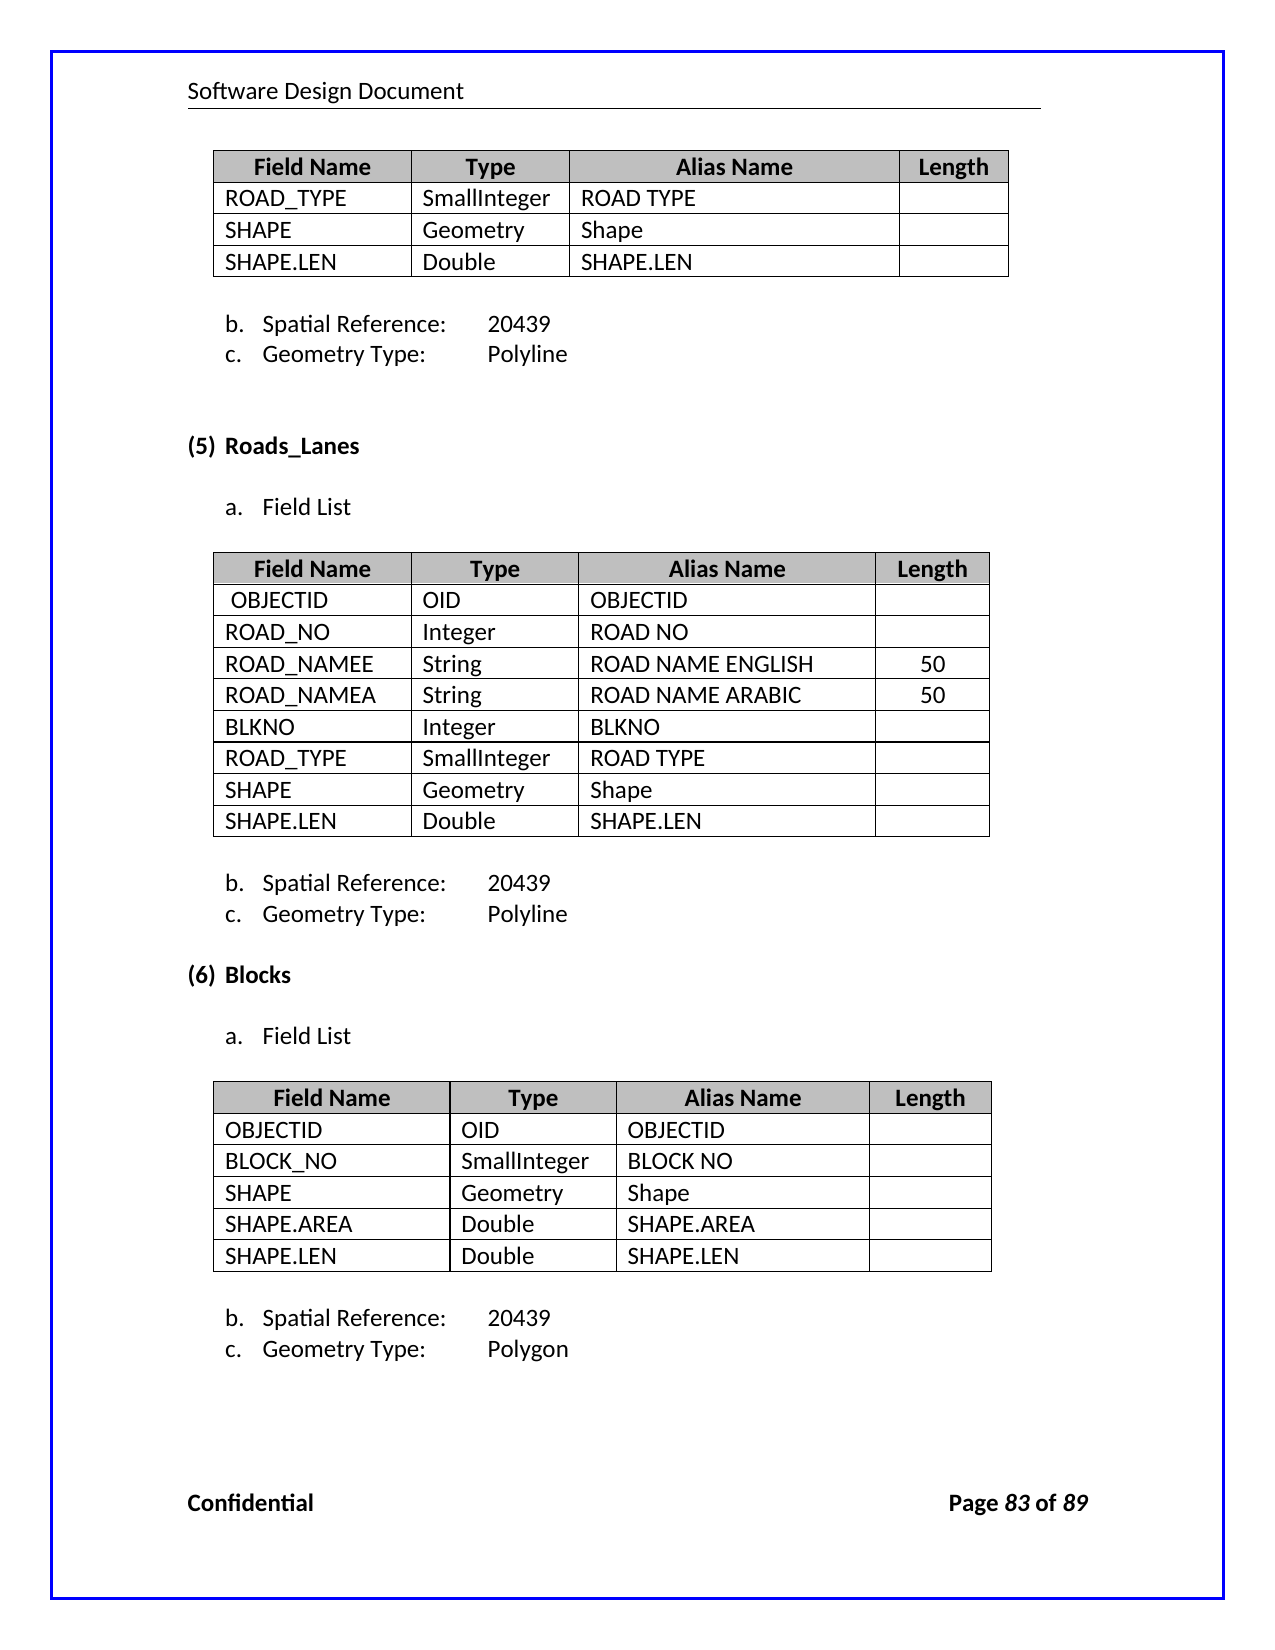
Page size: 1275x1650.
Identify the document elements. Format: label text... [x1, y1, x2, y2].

table_cell Double [412, 806, 578, 836]
list Blocks [187, 959, 1041, 990]
table_cell ROAD TYPE [570, 183, 899, 213]
table_cell [876, 585, 989, 615]
table_cell Geometry [412, 774, 578, 804]
table_cell ROAD_NAMEA [214, 679, 411, 710]
table_header Type [412, 151, 569, 182]
table_cell Double [412, 246, 569, 276]
table_header Field Name [214, 1082, 449, 1113]
table_cell [876, 711, 989, 741]
table_cell Double [451, 1209, 616, 1239]
table_cell Shape [579, 774, 875, 804]
table_header Length [876, 553, 989, 583]
table_cell OID [451, 1114, 616, 1144]
table_cell OBJECTID [617, 1114, 869, 1144]
table_cell SHAPE.LEN [579, 806, 875, 836]
table_cell OID [412, 585, 578, 615]
table_header Length [870, 1082, 991, 1113]
table_cell BLKNO [579, 711, 875, 741]
table_cell String [412, 648, 578, 678]
list Spatial Reference: 20439 [225, 868, 1041, 898]
table_cell ROAD_NAMEE [214, 648, 411, 678]
table_cell ROAD_TYPE [214, 743, 411, 773]
table_cell 50 [876, 648, 989, 678]
table_cell [876, 743, 989, 773]
list Geometry Type: Polyline [225, 898, 1041, 929]
table_header Alias Name [570, 151, 899, 182]
table_cell Integer [412, 616, 578, 647]
table_cell ROAD NO [579, 616, 875, 647]
table_cell 50 [876, 679, 989, 710]
table_header Field Name [214, 553, 411, 583]
table_cell OBJECTID [214, 1114, 449, 1144]
table_cell SHAPE [214, 1177, 449, 1207]
table_cell ROAD TYPE [579, 743, 875, 773]
table_cell [876, 806, 989, 836]
table_cell SmallInteger [412, 183, 569, 213]
table_cell Double [451, 1240, 616, 1271]
list Geometry Type: Polyline [225, 338, 1041, 369]
table_cell SHAPE [214, 214, 411, 245]
table_cell [900, 246, 1008, 276]
table_header Field Name [214, 151, 411, 182]
table_cell Shape [617, 1177, 869, 1207]
table_cell BLOCK_NO [214, 1145, 449, 1176]
list Field List [225, 1020, 1041, 1051]
table_cell [870, 1209, 991, 1239]
list Spatial Reference: 20439 [225, 1302, 1041, 1333]
table_cell SHAPE.LEN [214, 806, 411, 836]
table_cell [876, 774, 989, 804]
table_cell SHAPE.LEN [570, 246, 899, 276]
list Roads_Lanes [187, 430, 1041, 460]
table_cell Integer [412, 711, 578, 741]
table_cell [900, 214, 1008, 245]
table_cell BLKNO [214, 711, 411, 741]
table_header Alias Name [617, 1082, 869, 1113]
table_cell Geometry [451, 1177, 616, 1207]
table_cell ROAD_NO [214, 616, 411, 647]
table_cell SHAPE.AREA [617, 1209, 869, 1239]
table_cell [876, 616, 989, 647]
table_cell Shape [570, 214, 899, 245]
table_header Length [900, 151, 1008, 182]
table_cell OBJECTID [579, 585, 875, 615]
table_header Type [451, 1082, 616, 1113]
table_cell SmallInteger [451, 1145, 616, 1176]
table_cell [870, 1145, 991, 1176]
table_cell [870, 1114, 991, 1144]
table_cell BLOCK NO [617, 1145, 869, 1176]
list Spatial Reference: 20439 [225, 308, 1041, 338]
table_cell OBJECTID [214, 585, 411, 615]
table_cell ROAD NAME ARABIC [579, 679, 875, 710]
table_cell [870, 1177, 991, 1207]
table_cell SHAPE.AREA [214, 1209, 449, 1239]
table_cell SHAPE.LEN [214, 1240, 449, 1271]
table_cell String [412, 679, 578, 710]
table_cell SHAPE.LEN [617, 1240, 869, 1271]
table_cell ROAD NAME ENGLISH [579, 648, 875, 678]
table_cell [900, 183, 1008, 213]
list Geometry Type: Polygon [225, 1333, 1041, 1363]
table_cell [870, 1240, 991, 1271]
table_header Type [412, 553, 578, 583]
table_cell Geometry [412, 214, 569, 245]
table_cell SHAPE.LEN [214, 246, 411, 276]
table_cell SHAPE [214, 774, 411, 804]
table_header Alias Name [579, 553, 875, 583]
list Field List [225, 491, 1041, 521]
table_cell SmallInteger [412, 743, 578, 773]
table_cell ROAD_TYPE [214, 183, 411, 213]
